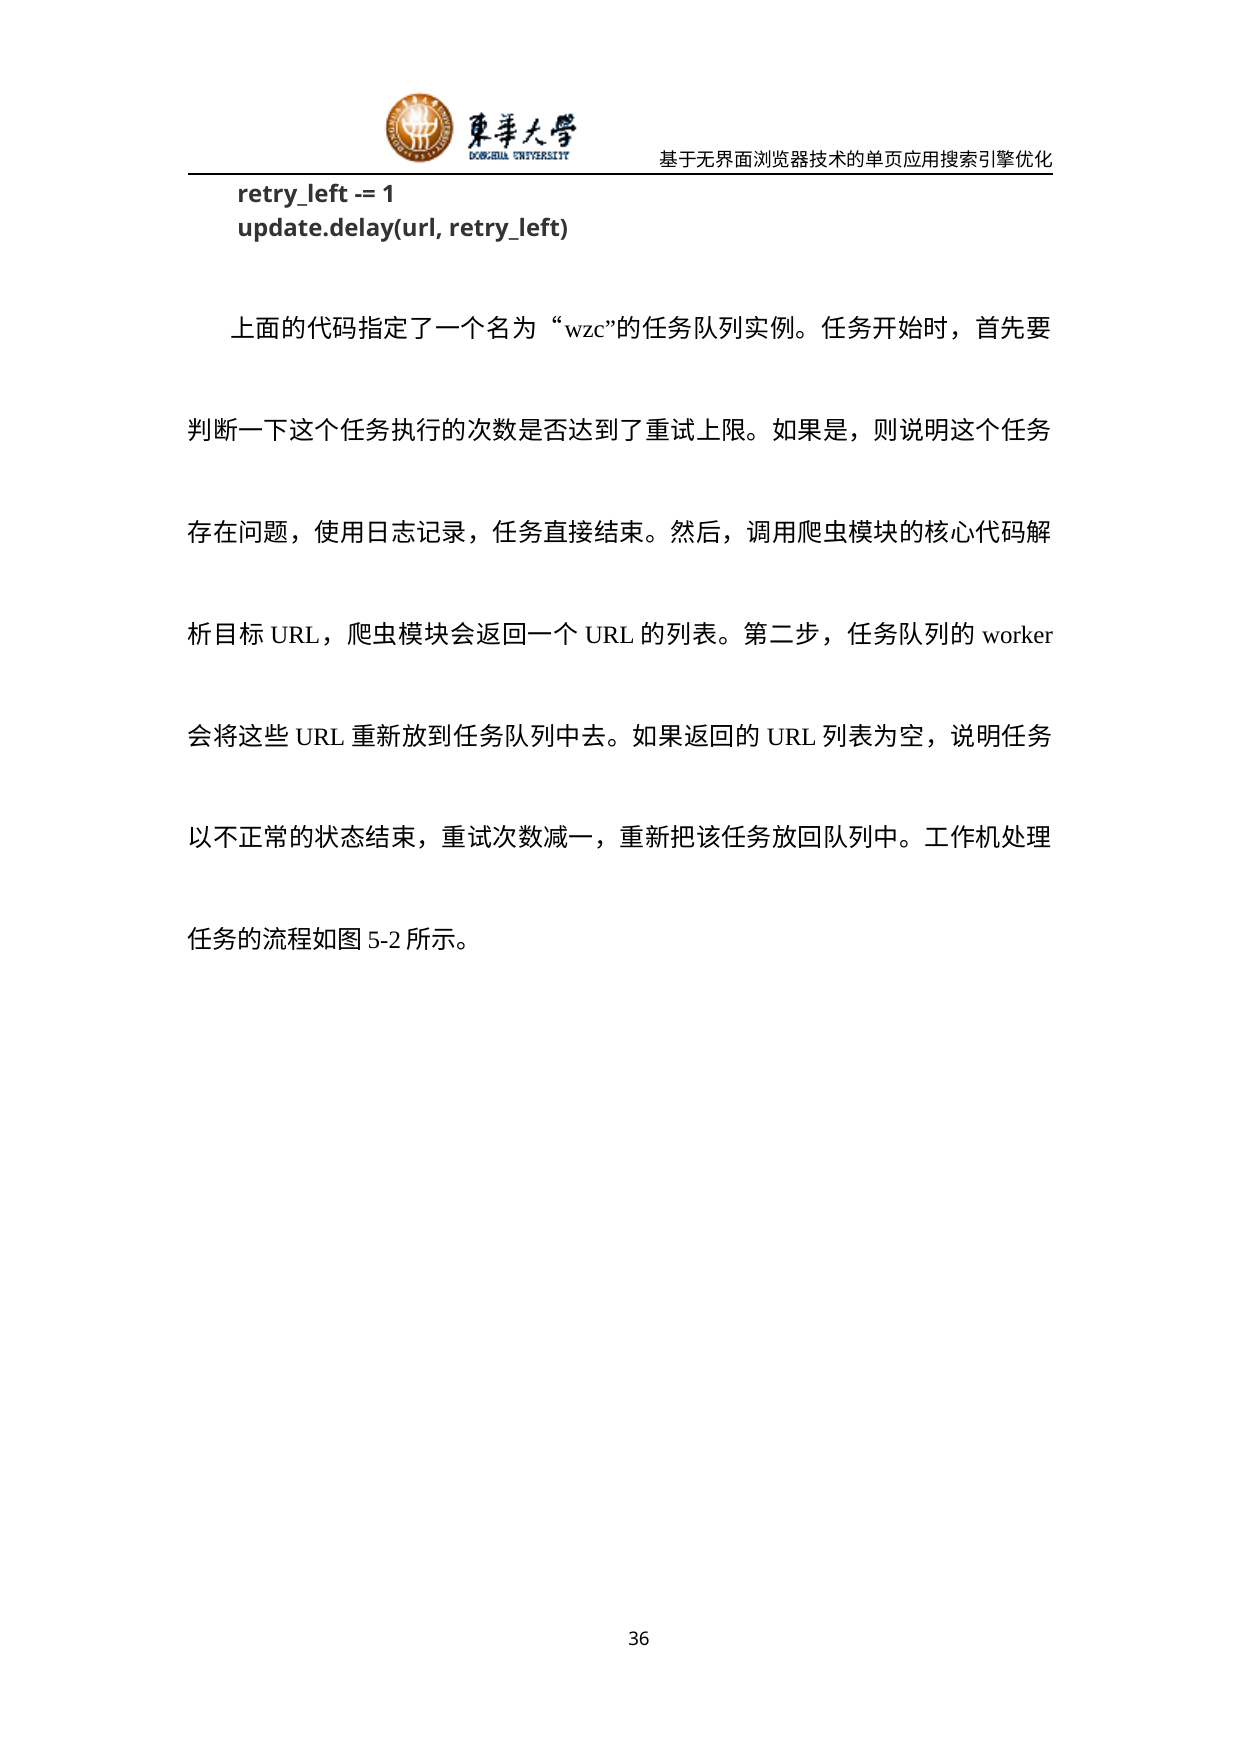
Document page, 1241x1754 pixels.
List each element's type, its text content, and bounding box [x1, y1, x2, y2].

picture [382, 88, 581, 166]
text 上面的代码指定了一个名为“wzc”的任务队列实例。任务开始时，首先要判断一下这个任务执行的次数是否达到了重试上限。如果是，则说明这个任务存在问题，使用日志记录，任务直接结束。然后，调用爬虫模块的核心代码解析目标URL，爬虫模块会返回一个URL的列表。第二步，任务队列的worker会将这些URL重新放到任务队列中去。如果返回的URL列表为空，说明任务以不正常的状态结束，重试次数减一，重新把该任务放回队列中。工作机处理任务的流程如图5-2所示。 [187, 293, 1053, 972]
